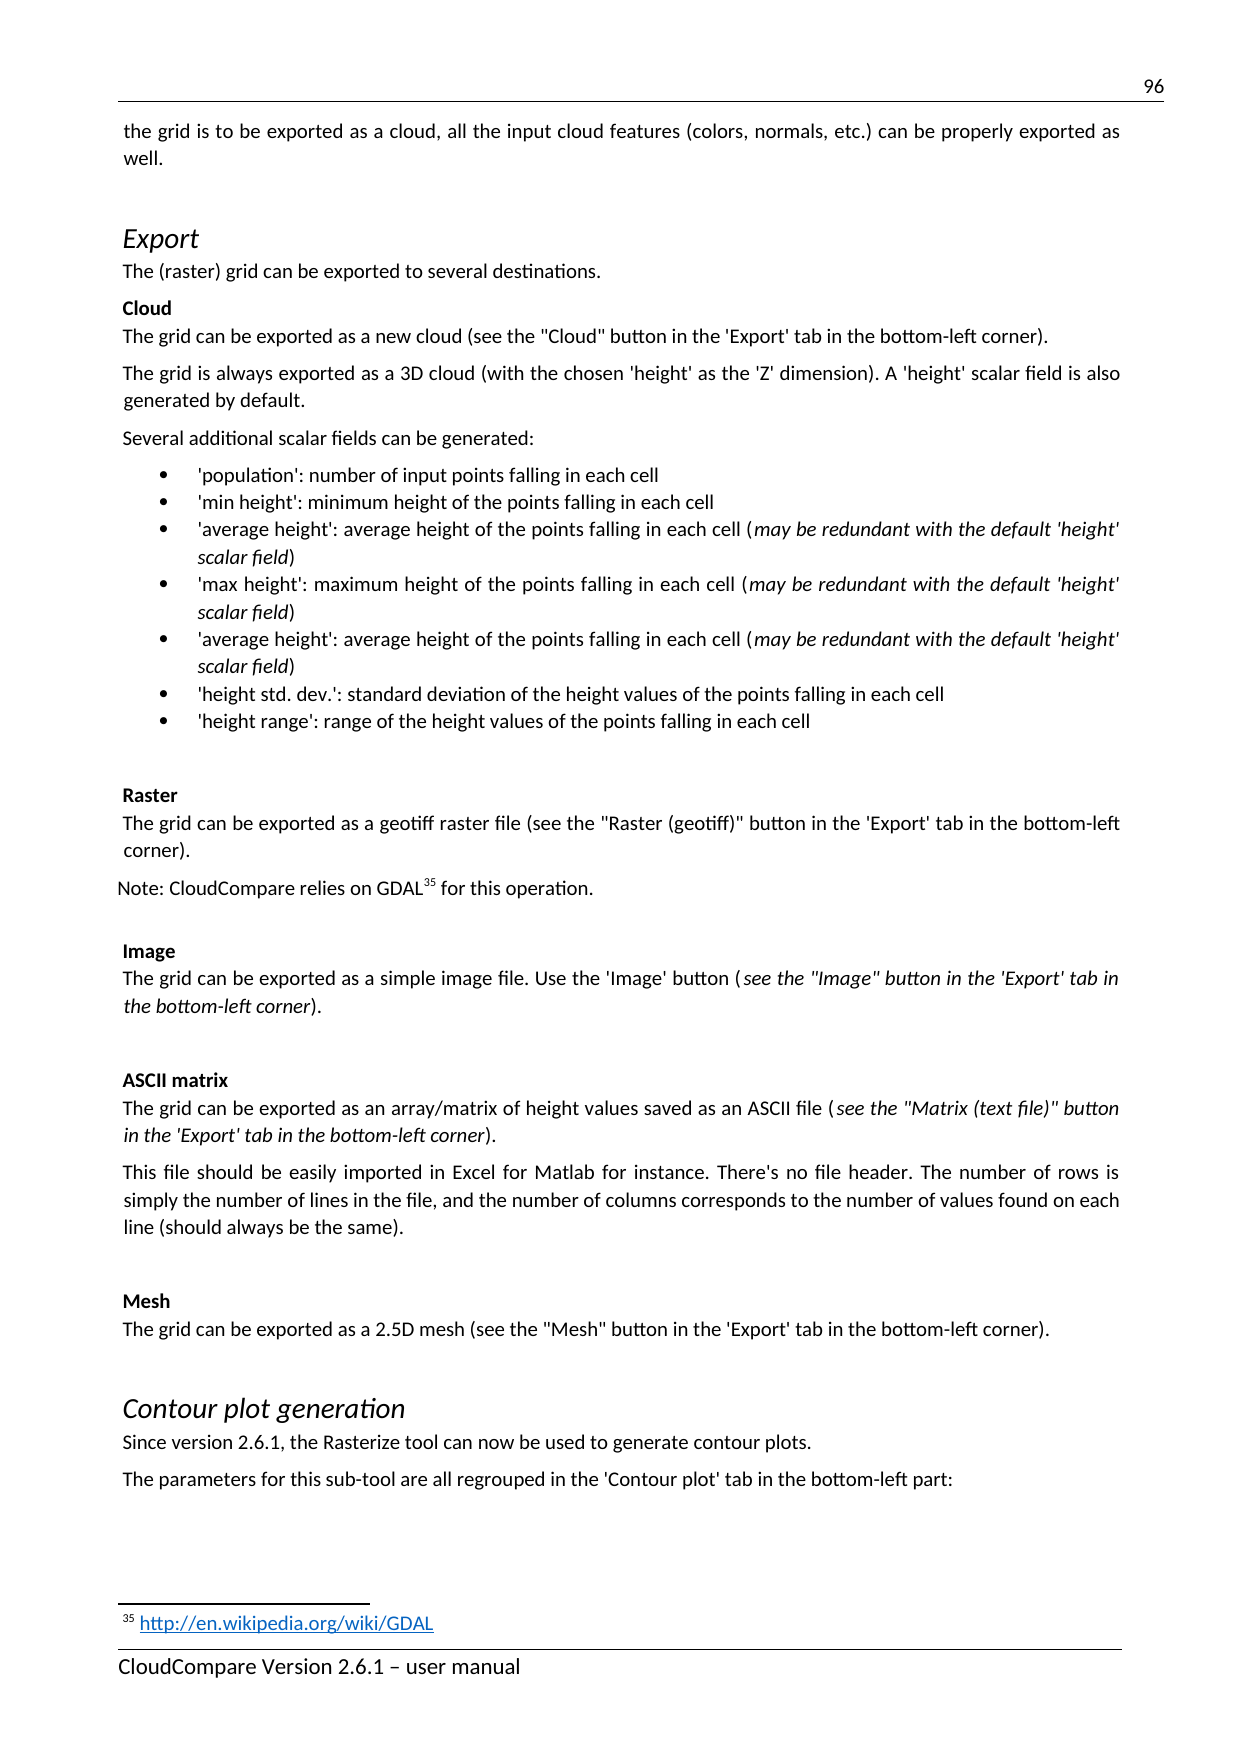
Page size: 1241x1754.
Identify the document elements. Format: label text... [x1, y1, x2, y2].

list 'average height': average height of the points falling in each cell (may be redundant with the default 'height' scalar field) [160, 626, 1122, 679]
list 'height range': range of the height values of the points falling in each cell [160, 708, 1122, 734]
text The grid can be exported as a geotiff raster file (see the "Raster (geotiff)" button in the 'Export' tab in the bottom-left corner). [122, 810, 1122, 863]
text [122, 118, 1122, 171]
subtitle Contour plot generation [122, 1390, 1122, 1426]
subtitle Mesh [122, 1288, 1122, 1314]
text This file should be easily imported in Excel for Matlab for instance. There's no file header. The number of rows is simply the number of lines in the file, and the number of columns corresponds to the number of values found on each line (should always be the same). [122, 1159, 1122, 1239]
list 'average height': average height of the points falling in each cell (may be redundant with the default 'height' scalar field) [160, 517, 1122, 569]
text The grid can be exported as an array/matrix of height values saved as an ASCII file (see the "Matrix (text file)" button in the 'Export' tab in the bottom-left corner). [122, 1095, 1122, 1148]
list 'min height': minimum height of the points falling in each cell [160, 489, 1122, 515]
list 'max height': maximum height of the points falling in each cell (may be redundant with the default 'height' scalar field) [160, 571, 1122, 624]
subtitle Cloud [122, 296, 1122, 321]
subtitle Image [122, 938, 1122, 963]
text Note: CloudCompare relies on GDAL for this operation. [117, 875, 1121, 900]
text The grid can be exported as a new cloud (see the "Cloud" button in the 'Export' tab in the bottom-left corner). [122, 323, 1122, 349]
subtitle Raster [122, 783, 1122, 808]
text The grid can be exported as a 2.5D mesh (see the "Mesh" button in the 'Export' tab in the bottom-left corner). [122, 1316, 1122, 1341]
text Several additional scalar fields can be generated: [122, 425, 1122, 450]
text The grid is always exported as a 3D cloud (with the chosen 'height' as the 'Z' dimension). A 'height' scalar field is also generated by default. [122, 360, 1122, 413]
subtitle Export [122, 220, 1122, 255]
text The (raster) grid can be exported to several destinations. [122, 258, 1122, 284]
text Since version 2.6.1, the Rasterize tool can now be used to generate contour plots. [122, 1429, 1122, 1454]
list 'population': number of input points falling in each cell [160, 462, 1122, 487]
list 'height std. dev.': standard deviation of the height values of the points falling in each cell [160, 681, 1122, 706]
subtitle ASCII matrix [122, 1067, 1122, 1093]
text The grid can be exported as a simple image file. Use the 'Image' button (see the "Image" button in the 'Export' tab in the bottom-left corner). [122, 966, 1122, 1018]
text The parameters for this sub-tool are all regrouped in the 'Contour plot' tab in the bottom-left part: [122, 1466, 1122, 1491]
